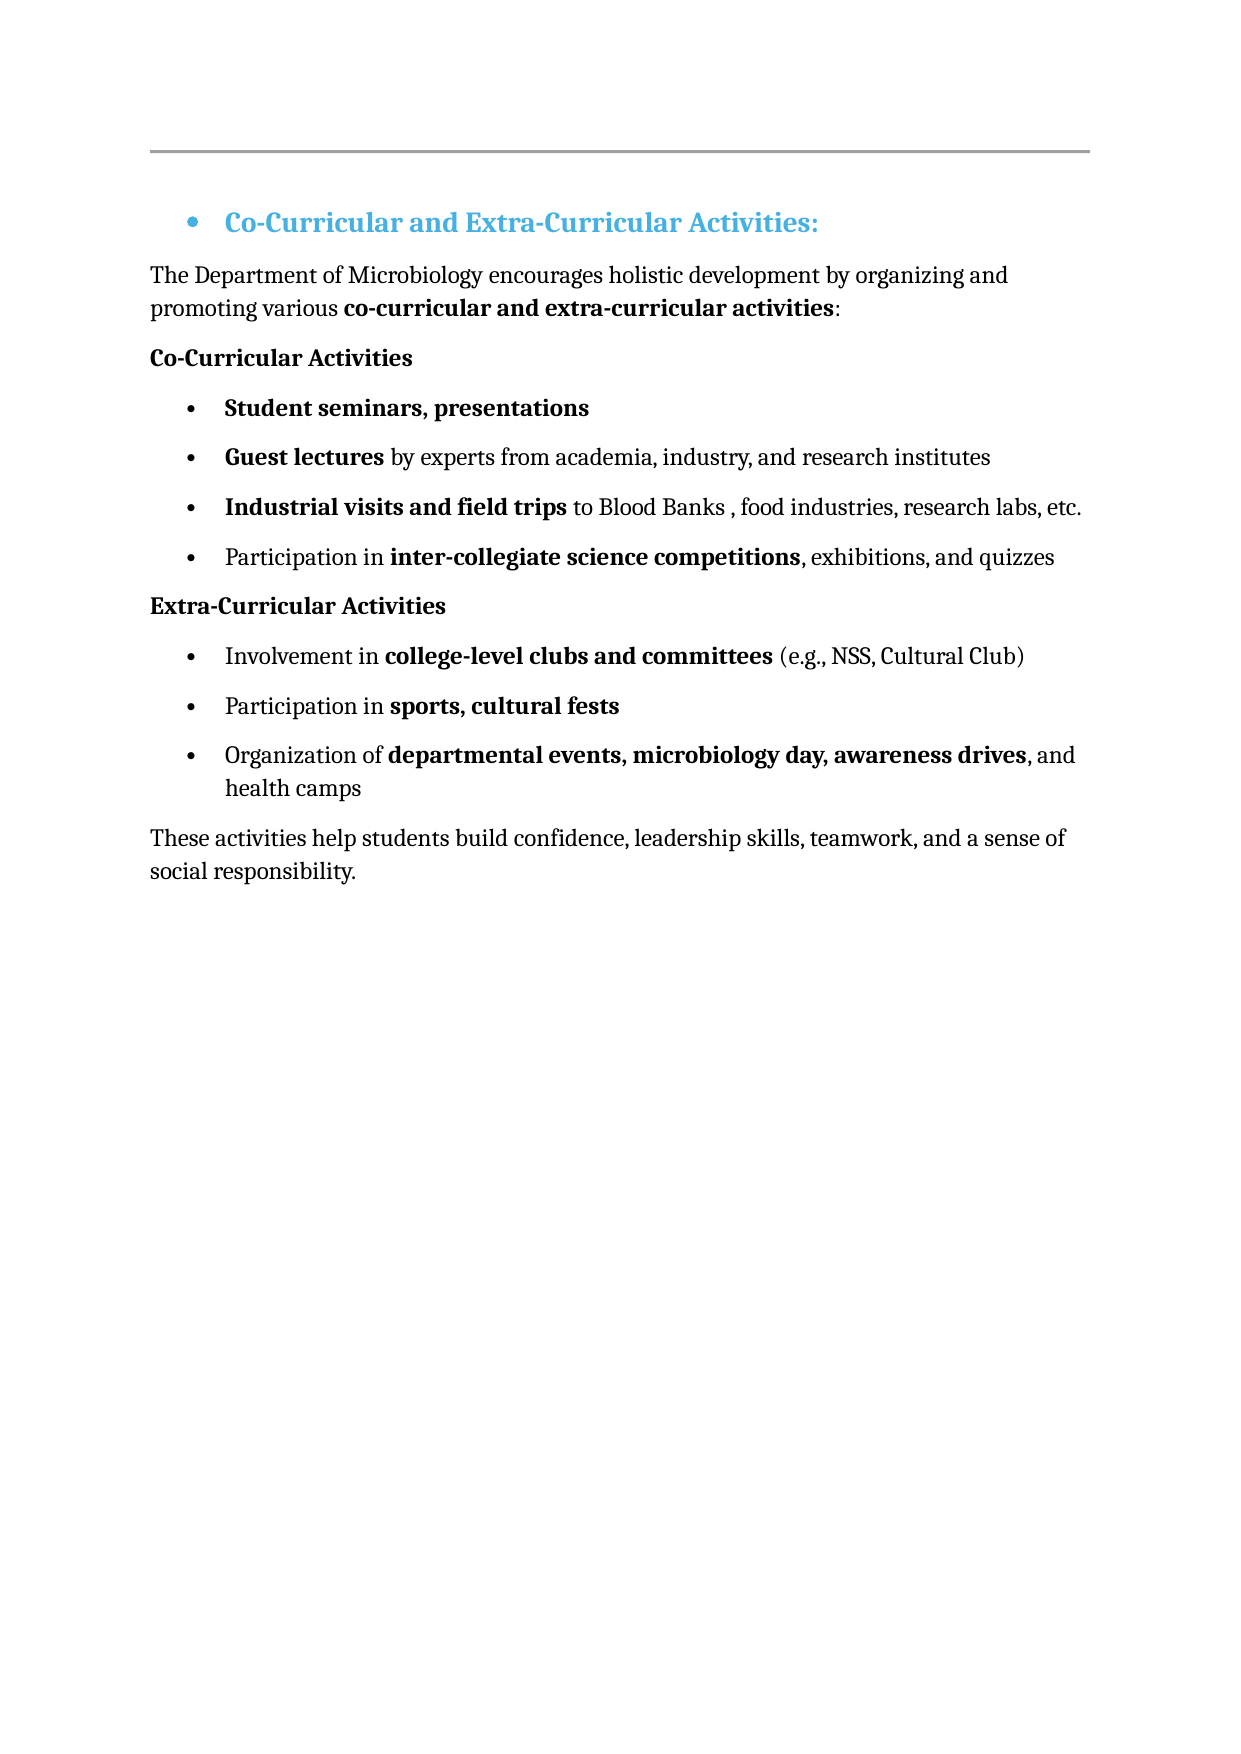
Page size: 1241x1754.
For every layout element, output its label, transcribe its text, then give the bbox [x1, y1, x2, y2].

list Participation in sports, cultural fests [187, 692, 1090, 720]
list Co-Curricular and Extra-Curricular Activities: [187, 206, 1090, 239]
list Organization of departmental events, microbiology day, awareness drives, and health camps [187, 741, 1090, 803]
text These activities help students build confidence, leadership skills, teamwork, and a sense of social responsibility. [150, 824, 1090, 886]
list Participation in inter-collegiate science competitions, exhibitions, and quizzes [187, 542, 1090, 571]
list Student seminars, presentations [187, 393, 1090, 422]
text Co-Curricular Activities [150, 344, 1090, 372]
text Extra-Curricular Activities [150, 592, 1090, 621]
list Guest lectures by experts from academia, industry, and research institutes [187, 443, 1090, 472]
text The Department of Microbiology encourages holistic development by organizing and promoting various co-curricular and extra-curricular activities: [150, 261, 1090, 323]
list Involvement in college-level clubs and committees (e.g., NSS, Cultural Club) [187, 642, 1090, 671]
list Industrial visits and field trips to Blood Banks , food industries, research labs, etc. [187, 493, 1090, 522]
